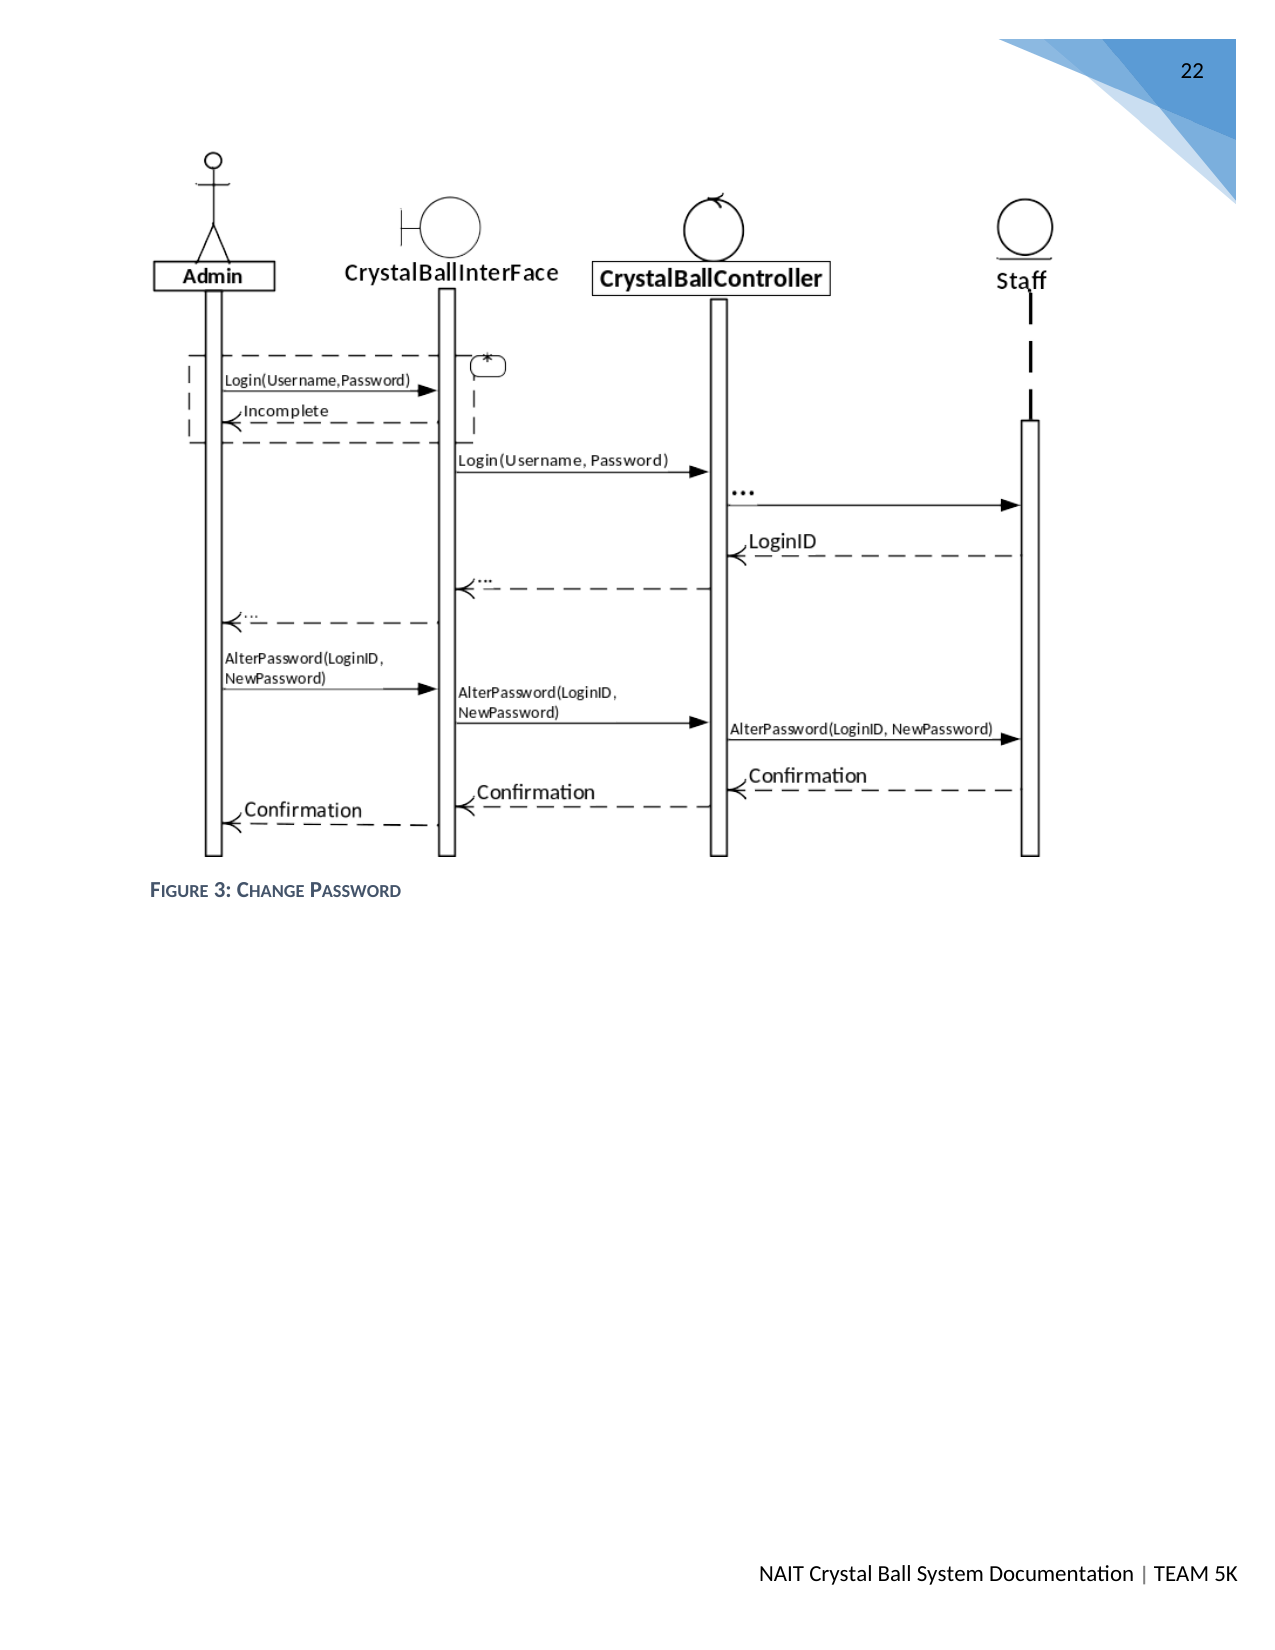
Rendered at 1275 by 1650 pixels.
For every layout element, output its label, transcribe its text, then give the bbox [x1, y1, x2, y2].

picture [997, 39, 1236, 205]
text Figure 3: Change Password [150, 875, 1125, 903]
